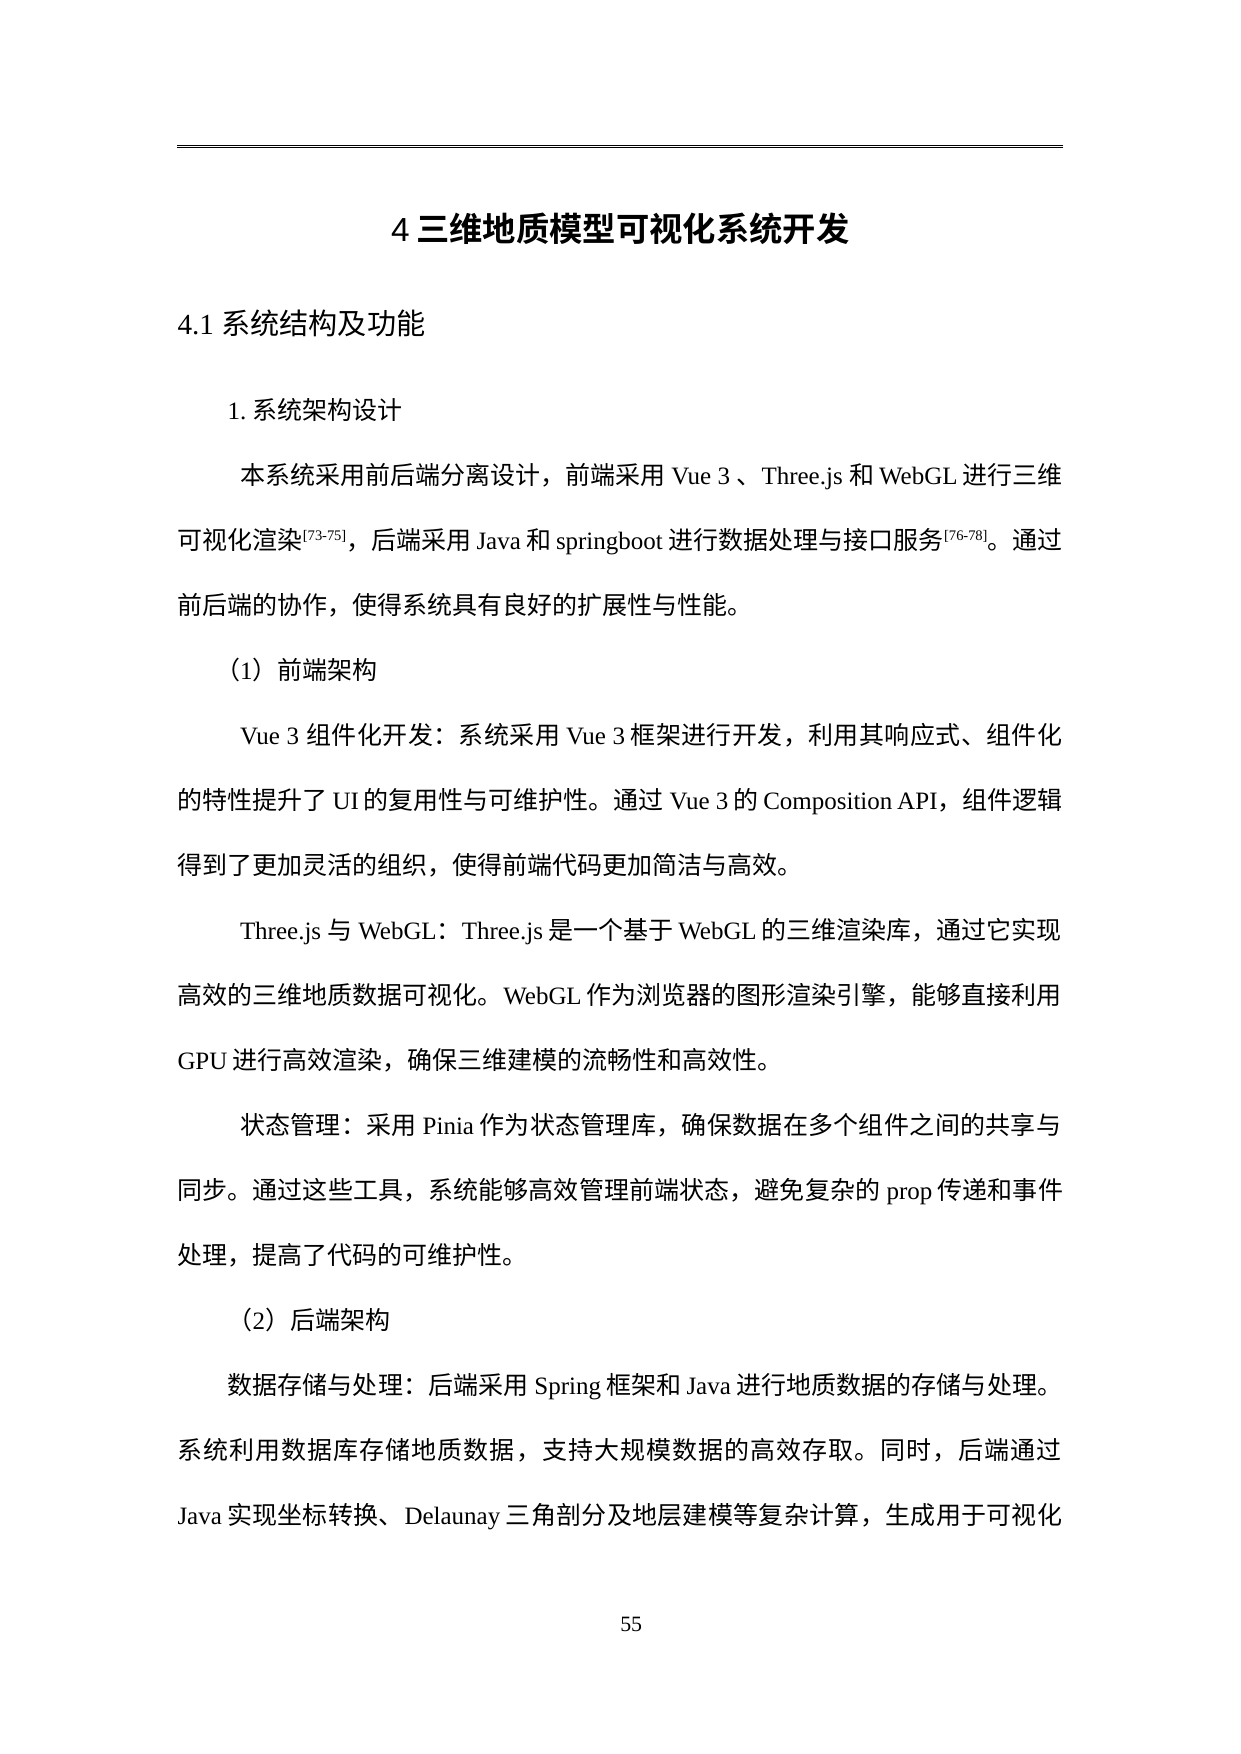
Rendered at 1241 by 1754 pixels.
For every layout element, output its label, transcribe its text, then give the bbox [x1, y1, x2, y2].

text 1. 系统架构设计 [177, 376, 1063, 441]
text （1）前端架构 [177, 636, 1063, 701]
text Vue 3 组件化开发：系统采用Vue 3框架进行开发，利用其响应式、组件化的特性提升了UI的复用性与可维护性。通过Vue 3的Composition API，组件逻辑得到了更加灵活的组织，使得前端代码更加简洁与高效。 [177, 701, 1063, 896]
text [177, 1351, 1063, 1546]
text 4三维地质模型可视化系统开发 [177, 203, 1063, 251]
text 本系统采用前后端分离设计，前端采用Vue 3 、Three.js 和WebGL进行三维可视化渲染[73-75]，后端采用Java和springboot进行数据处理与接口服务[76-78]。通过前后端的协作，使得系统具有良好的扩展性与性能。 [177, 441, 1063, 636]
text Three.js 与 WebGL：Three.js是一个基于WebGL的三维渲染库，通过它实现高效的三维地质数据可视化。WebGL作为浏览器的图形渲染引擎，能够直接利用GPU进行高效渲染，确保三维建模的流畅性和高效性。 [177, 896, 1063, 1091]
text 4.1 系统结构及功能 [177, 301, 1063, 343]
text 状态管理：采用Pinia作为状态管理库，确保数据在多个组件之间的共享与同步。通过这些工具，系统能够高效管理前端状态，避免复杂的prop传递和事件处理，提高了代码的可维护性。 [177, 1091, 1063, 1286]
text （2）后端架构 [177, 1286, 1063, 1351]
